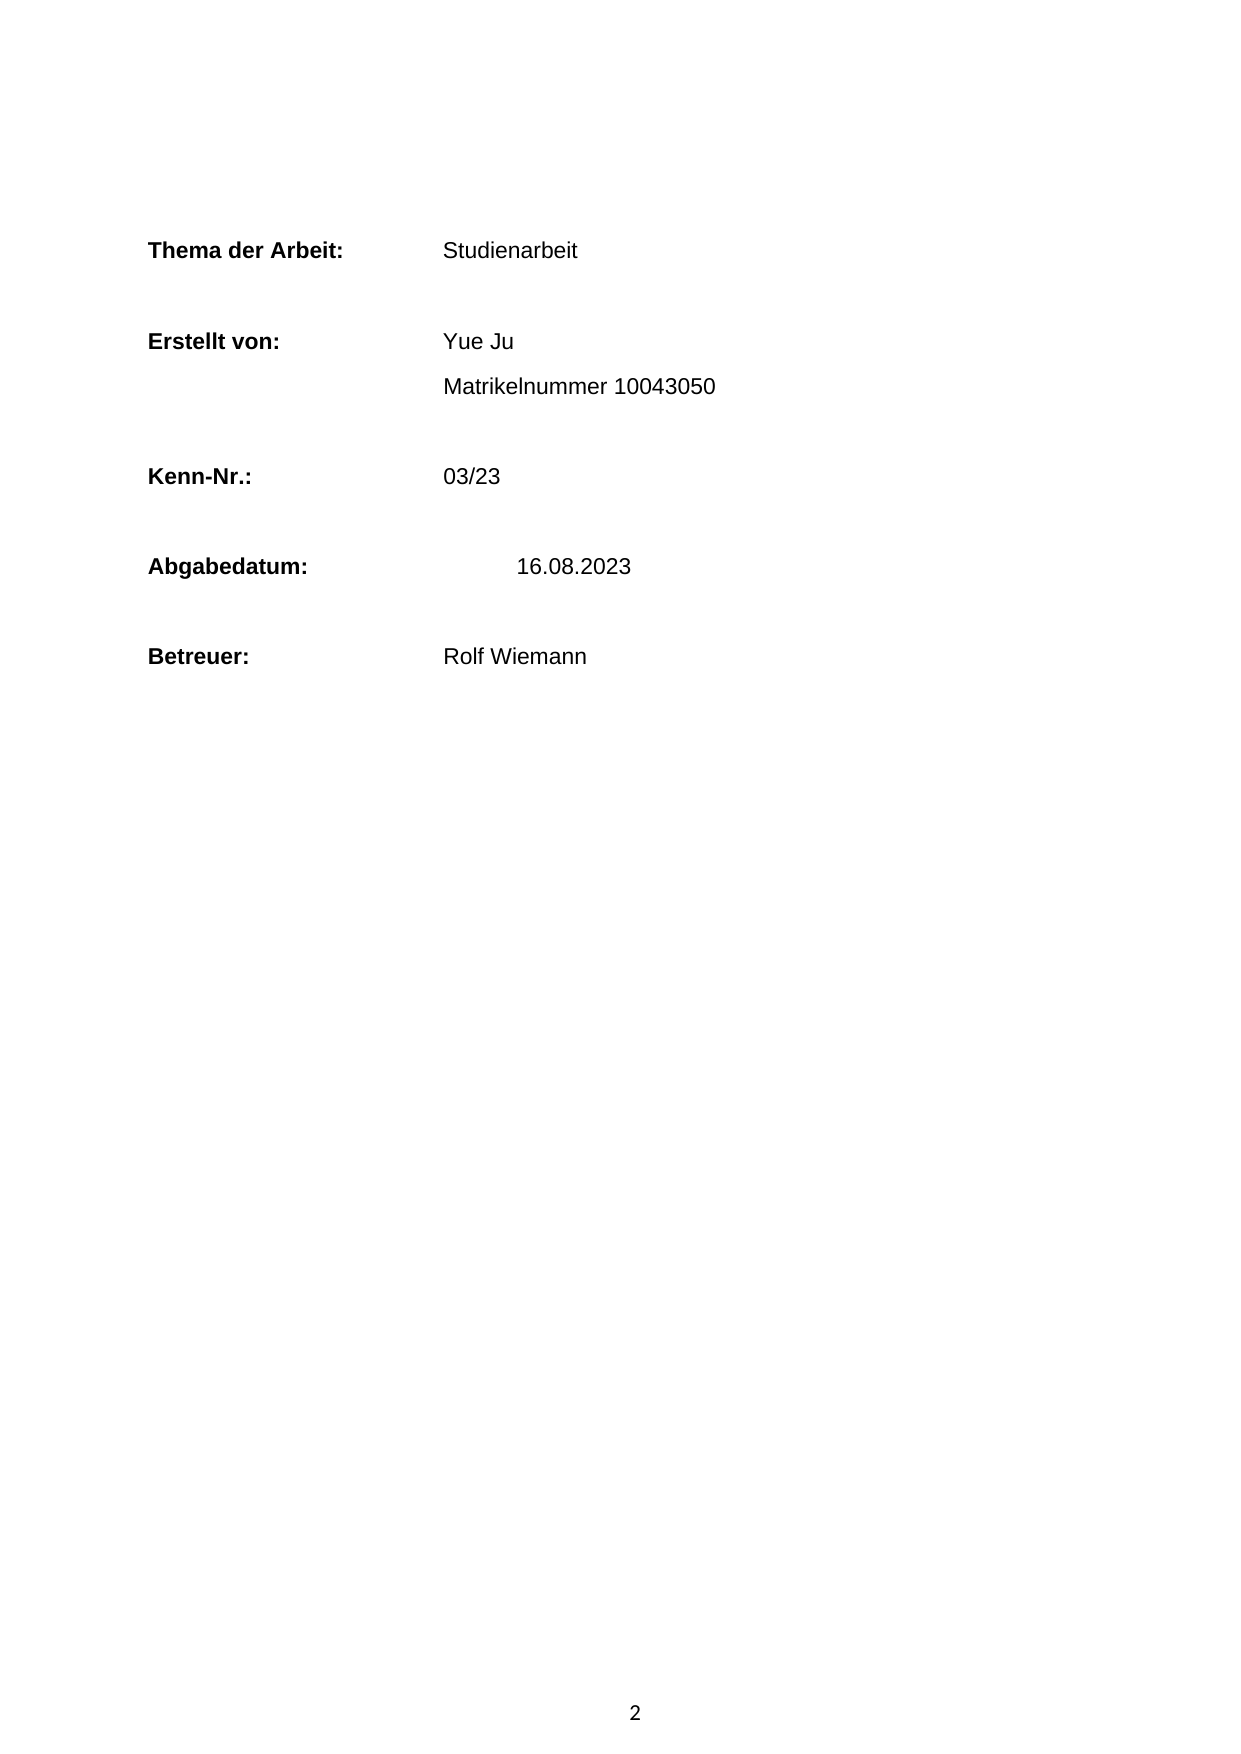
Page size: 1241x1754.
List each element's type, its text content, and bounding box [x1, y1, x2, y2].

text Betreuer: Rolf Wiemann [148, 643, 1122, 670]
text Kenn-Nr.: 03/23 [148, 463, 1122, 489]
text Matrikelnummer 10043050 [148, 373, 1122, 399]
text Erstellt von: Yue Ju [148, 328, 1122, 354]
text Thema der Arbeit: Studienarbeit [148, 237, 1122, 264]
text Abgabedatum: 16.08.2023 [148, 553, 1122, 579]
